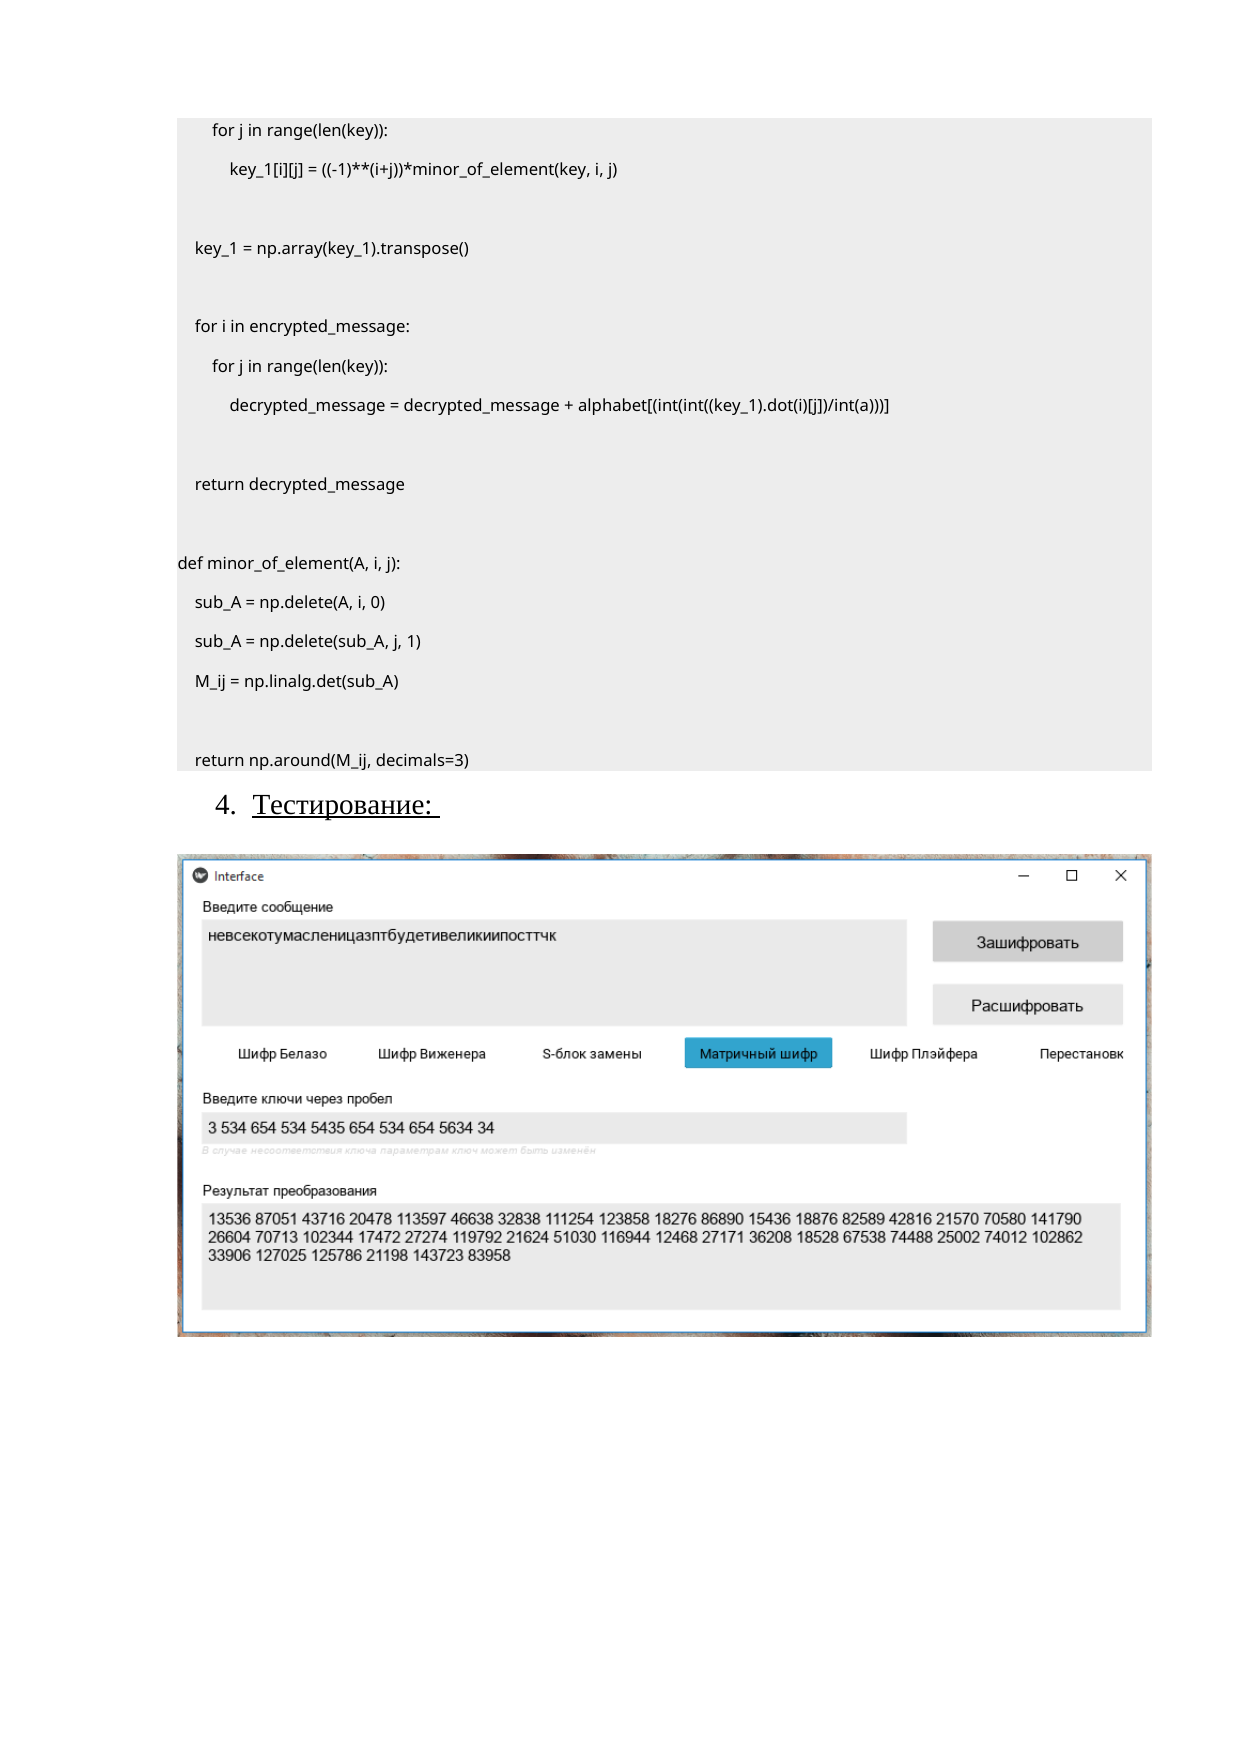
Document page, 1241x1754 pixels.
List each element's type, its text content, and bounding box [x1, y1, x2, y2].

text sub_A = np.delete(A, i, 0) [177, 591, 1152, 613]
text for i in encrypted_message: [177, 315, 1152, 338]
text key_1 = np.array(key_1).transpose() [177, 236, 1152, 259]
text M_ij = np.linalg.det(sub_A) [177, 669, 1152, 692]
text key_1[i][j] = ((-1)**(i+j))*minor_of_element(key, i, j) [177, 157, 1152, 180]
text sub_A = np.delete(sub_A, j, 1) [177, 630, 1152, 653]
text return np.around(M_ij, decimals=3) [177, 748, 1152, 771]
list Тестирование: [215, 787, 1152, 821]
text def minor_of_element(A, i, j): [177, 551, 1152, 574]
picture [177, 854, 1152, 1337]
text decrypted_message = decrypted_message + alphabet[(int(int((key_1).dot(i)[j])/int(a)))] [177, 394, 1152, 416]
text for j in range(len(key)): [177, 118, 1152, 141]
text for j in range(len(key)): [177, 354, 1152, 377]
text return decrypted_message [177, 472, 1152, 495]
